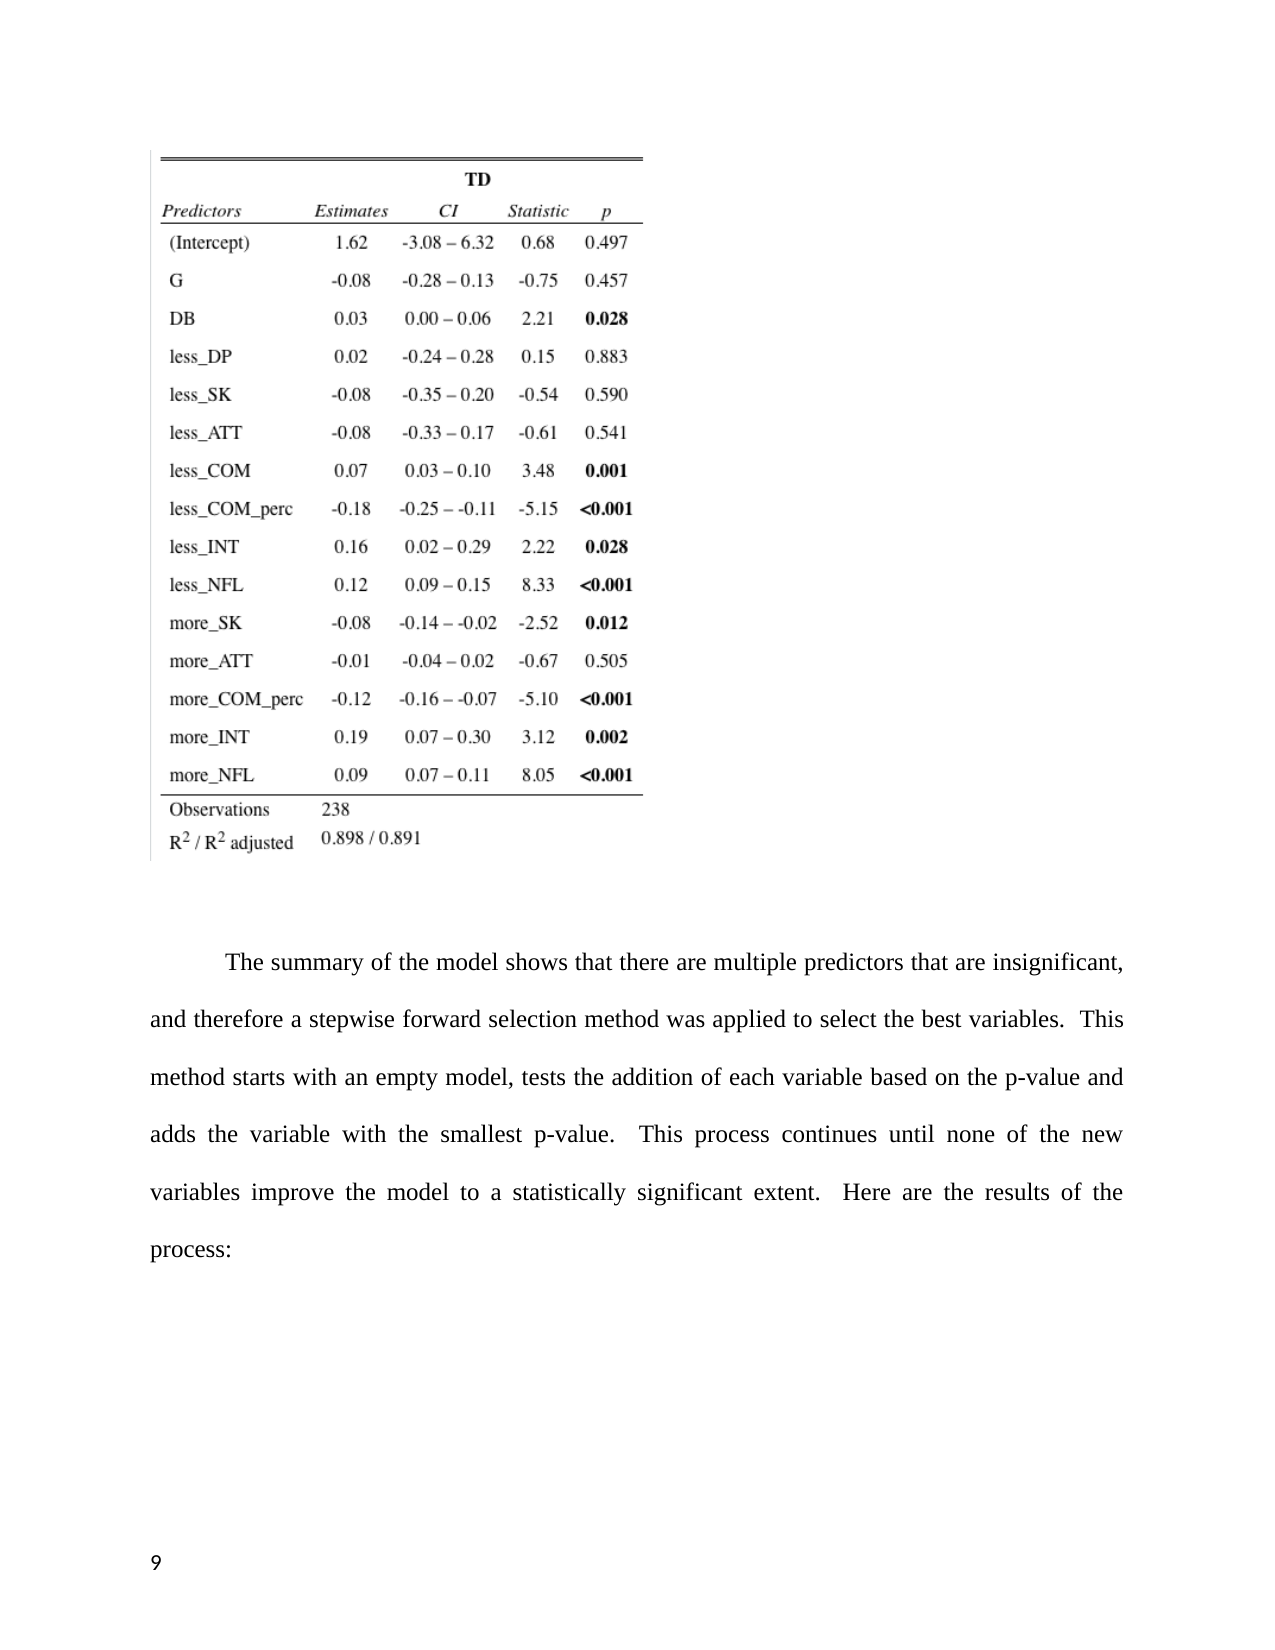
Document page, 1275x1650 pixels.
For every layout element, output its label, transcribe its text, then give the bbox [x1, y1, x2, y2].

picture [150, 150, 655, 861]
text The summary of the model shows that there are multiple predictors that are insignificant, and therefore a stepwise forward selection method was applied to select the best variables. This method starts with an empty model, tests the addition of each variable based on the p-value and adds the variable with the smallest p-value. This process continues until none of the new variables improve the model to a statistically significant extent. Here are the results of the process: [150, 947, 1125, 1263]
